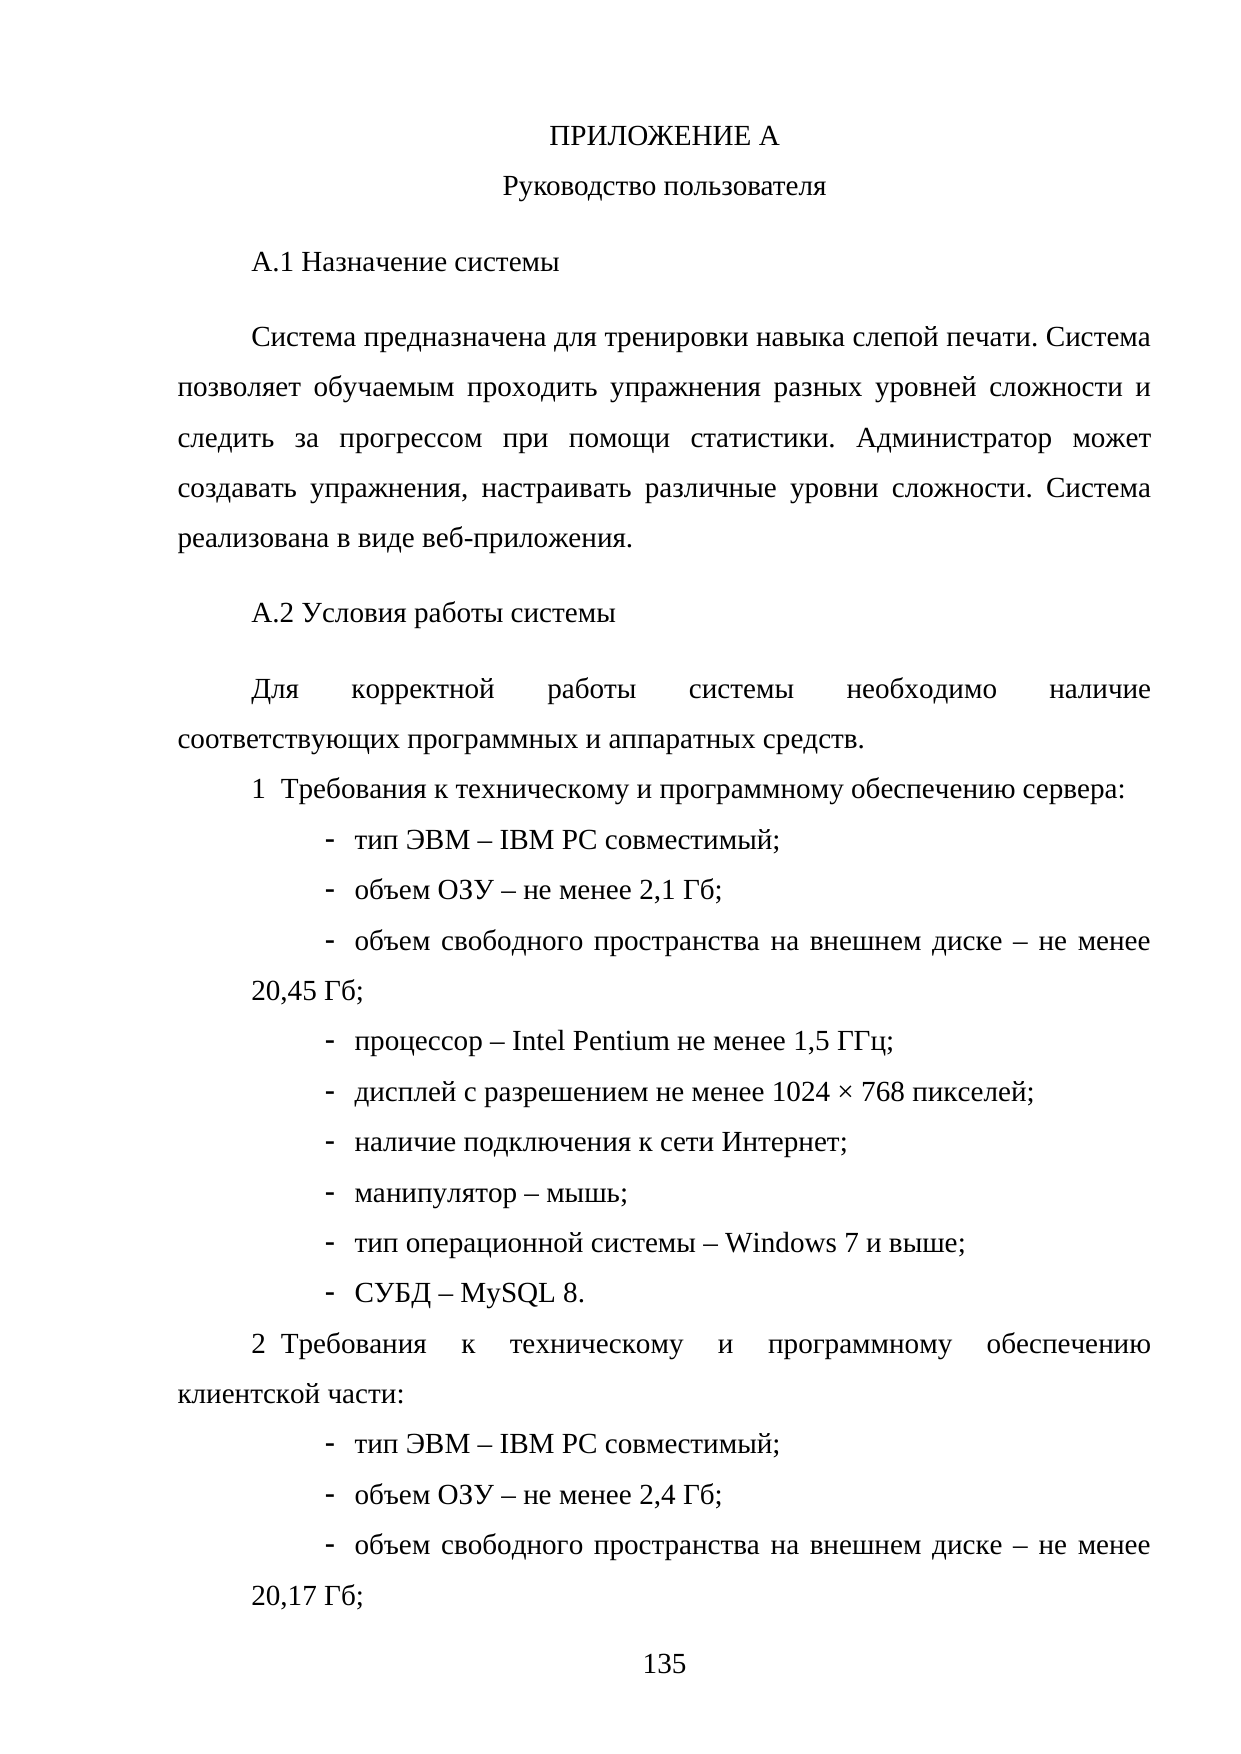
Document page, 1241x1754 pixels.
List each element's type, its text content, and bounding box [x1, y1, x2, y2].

list манипулятор – мышь; [251, 1175, 1152, 1208]
list тип ЭВМ – IBM PC совместимый; [251, 822, 1152, 856]
list Требования к техническому и программному обеспечению сервера: [177, 772, 1152, 805]
list ПРИЛОЖЕНИЕ А Руководство пользователя [177, 118, 1152, 202]
list процессор – Intel Pentium не менее 1,5 ГГц; [251, 1023, 1152, 1057]
list СУБД – MySQL 8. [251, 1276, 1152, 1309]
text Система предназначена для тренировки навыка слепой печати. Система позволяет обучаемым проходить упражнения разных уровней сложности и следить за прогрессом при помощи статистики. Администратор может создавать упражнения, настраивать различные уровни сложности. Система реализована в виде веб-приложения. [177, 319, 1152, 554]
text Для корректной работы системы необходимо наличие соответствующих программных и аппаратных средств. [177, 671, 1152, 755]
list объем ОЗУ – не менее 2,4 Гб; [251, 1477, 1152, 1511]
list тип ЭВМ – IBM PC совместимый; [251, 1427, 1152, 1460]
list объем свободного пространства на внешнем диске – не менее 20,17 Гб; [251, 1527, 1152, 1611]
list дисплей с разрешением не менее 1024 × 768 пикселей; [251, 1074, 1152, 1107]
list наличие подключения к сети Интернет; [251, 1124, 1152, 1158]
list А.2 Условия работы системы [251, 596, 1152, 629]
list тип операционной системы – Windows 7 и выше; [251, 1225, 1152, 1259]
list Требования к техническому и программному обеспечению клиентской части: [177, 1326, 1152, 1410]
list А.1 Назначение системы [251, 244, 1152, 277]
list объем ОЗУ – не менее 2,1 Гб; [251, 872, 1152, 906]
list объем свободного пространства на внешнем диске – не менее 20,45 Гб; [251, 923, 1152, 1007]
